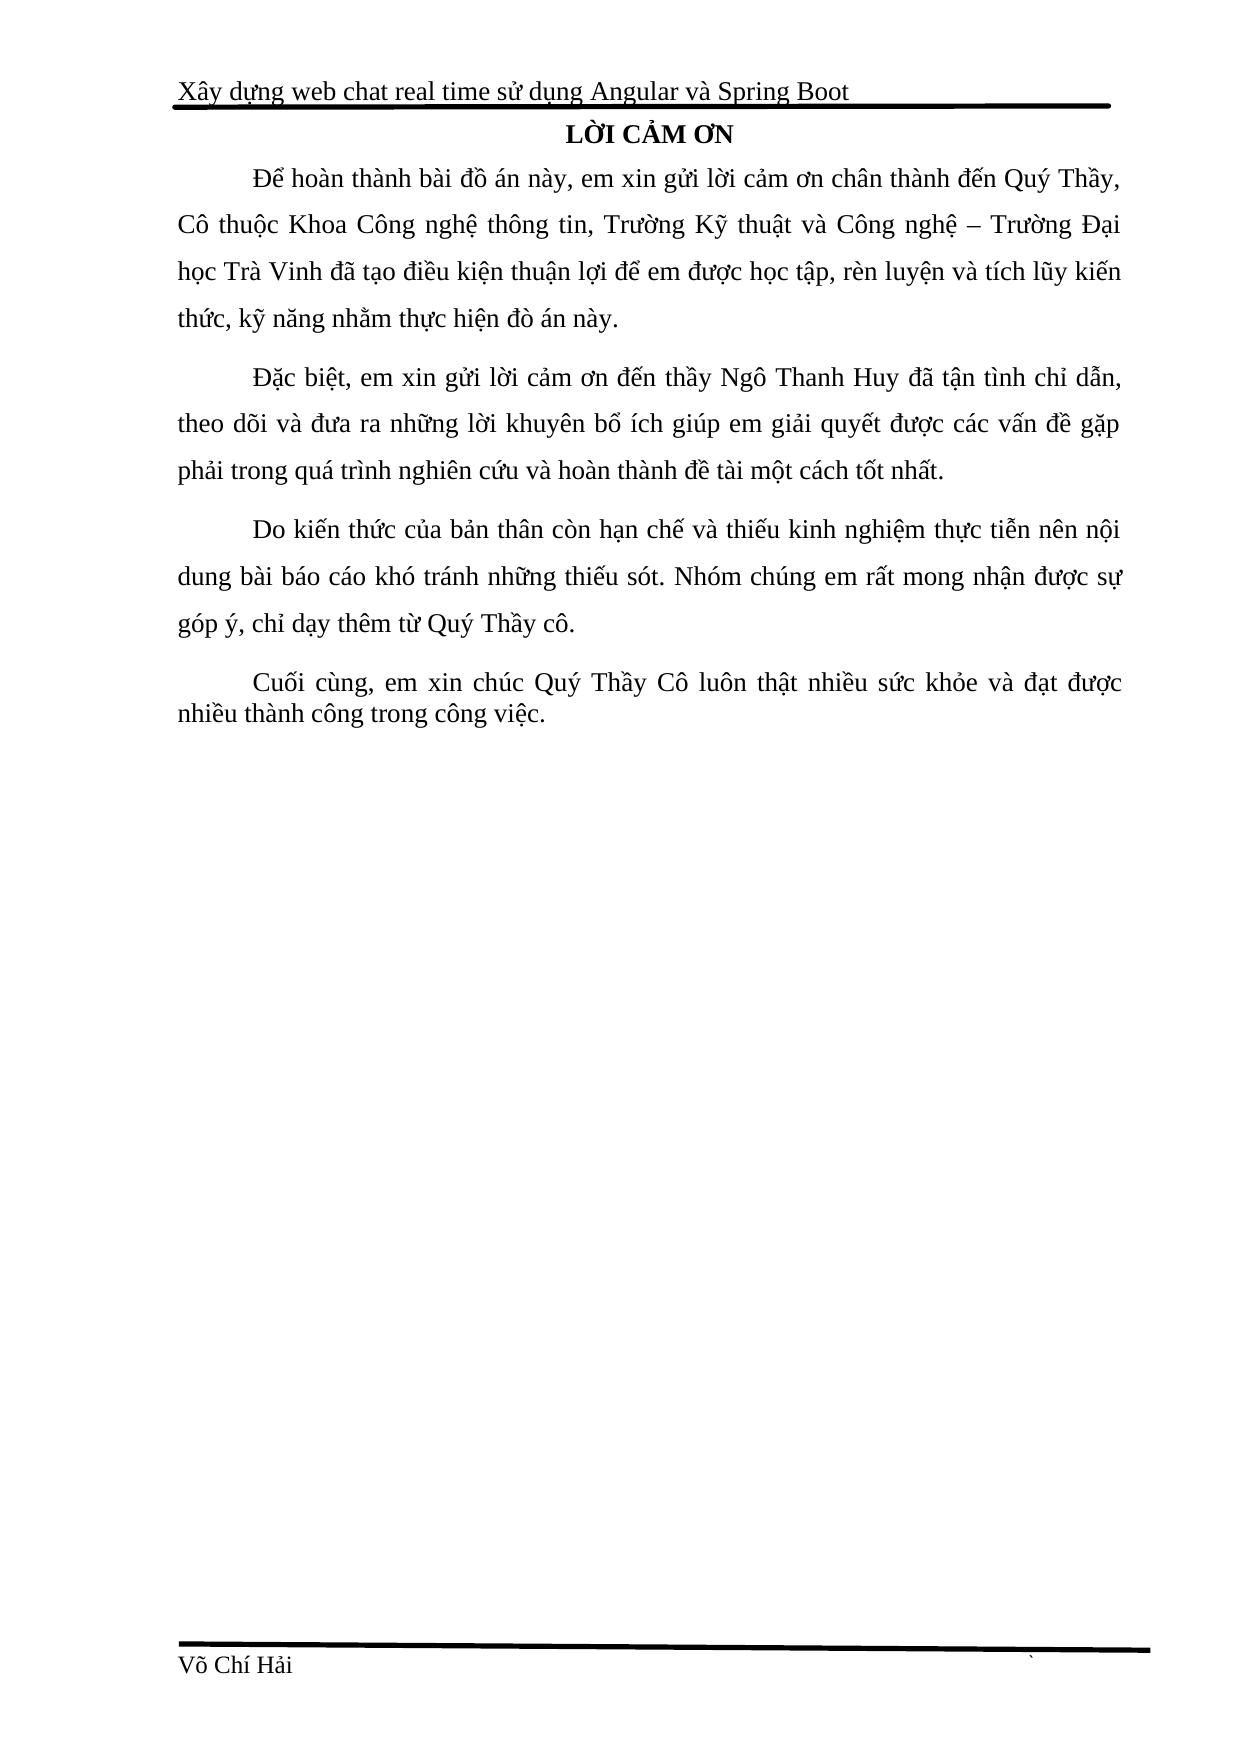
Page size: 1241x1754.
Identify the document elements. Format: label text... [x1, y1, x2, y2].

text Đặc biệt, em xin gửi lời cảm ơn đến thầy Ngô Thanh Huy đã tận tình chỉ dẫn, theo dõi và đưa ra những lời khuyên bổ ích giúp em giải quyết được các vấn đề gặp phải trong quá trình nghiên cứu và hoàn thành đề tài một cách tốt nhất. [177, 361, 1122, 485]
text Do kiến thức của bản thân còn hạn chế và thiếu kinh nghiệm thực tiễn nên nội dung bài báo cáo khó tránh những thiếu sót. Nhóm chúng em rất mong nhận được sự góp ý, chỉ dạy thêm từ Quý Thầy cô. [177, 513, 1122, 638]
text LỜI CẢM ƠN [177, 118, 1122, 149]
text Cuối cùng, em xin chúc Quý Thầy Cô luôn thật nhiều sức khỏe và đạt được nhiều thành công trong công việc. [177, 666, 1122, 728]
text Để hoàn thành bài đồ án này, em xin gửi lời cảm ơn chân thành đến Quý Thầy, Cô thuộc Khoa Công nghệ thông tin, Trường Kỹ thuật và Công nghệ – Trường Đại học Trà Vinh đã tạo điều kiện thuận lợi để em được học tập, rèn luyện và tích lũy kiến thức, kỹ năng nhằm thực hiện đò án này. [177, 162, 1122, 333]
